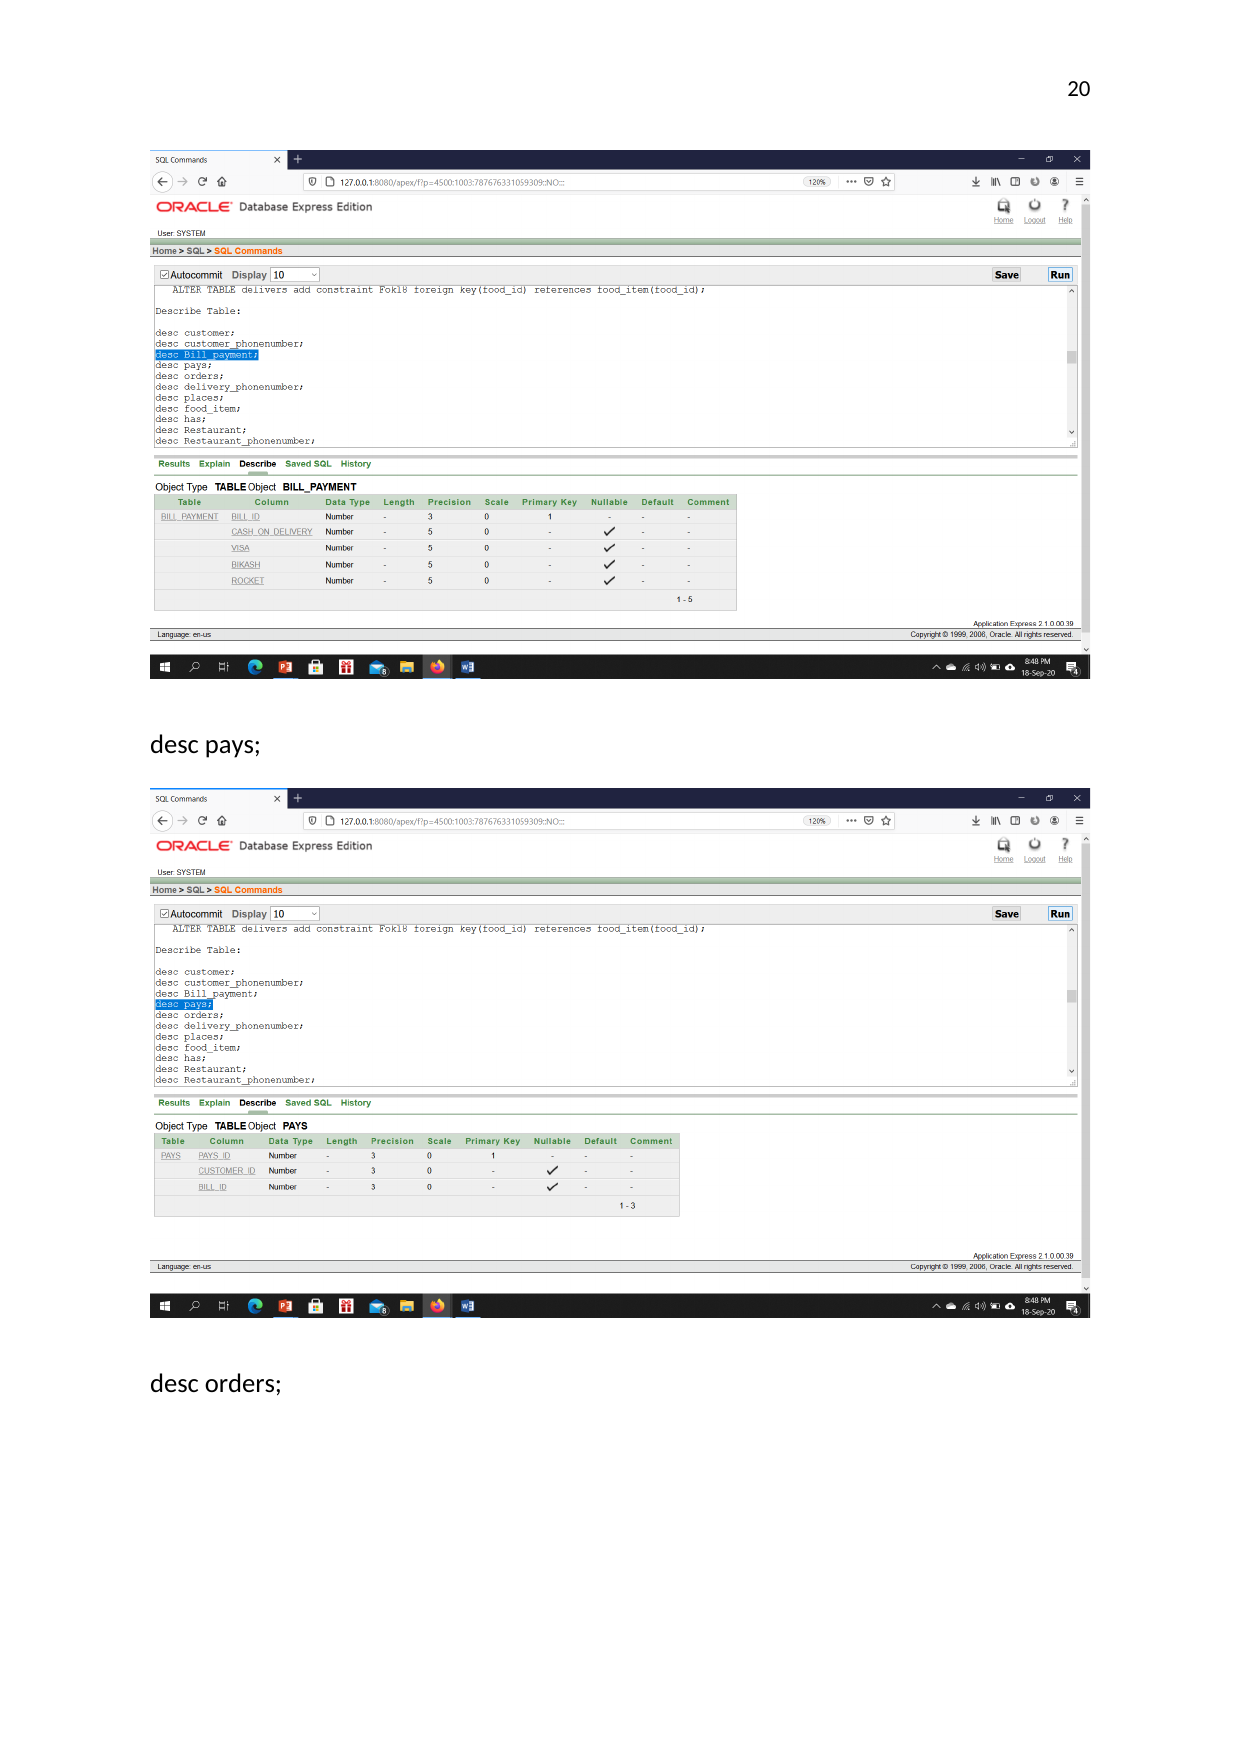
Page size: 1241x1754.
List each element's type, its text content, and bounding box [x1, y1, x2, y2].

text desc pays; [150, 704, 1090, 760]
picture [150, 788, 1091, 1318]
text desc orders; [150, 1343, 1090, 1399]
picture [150, 150, 1091, 679]
